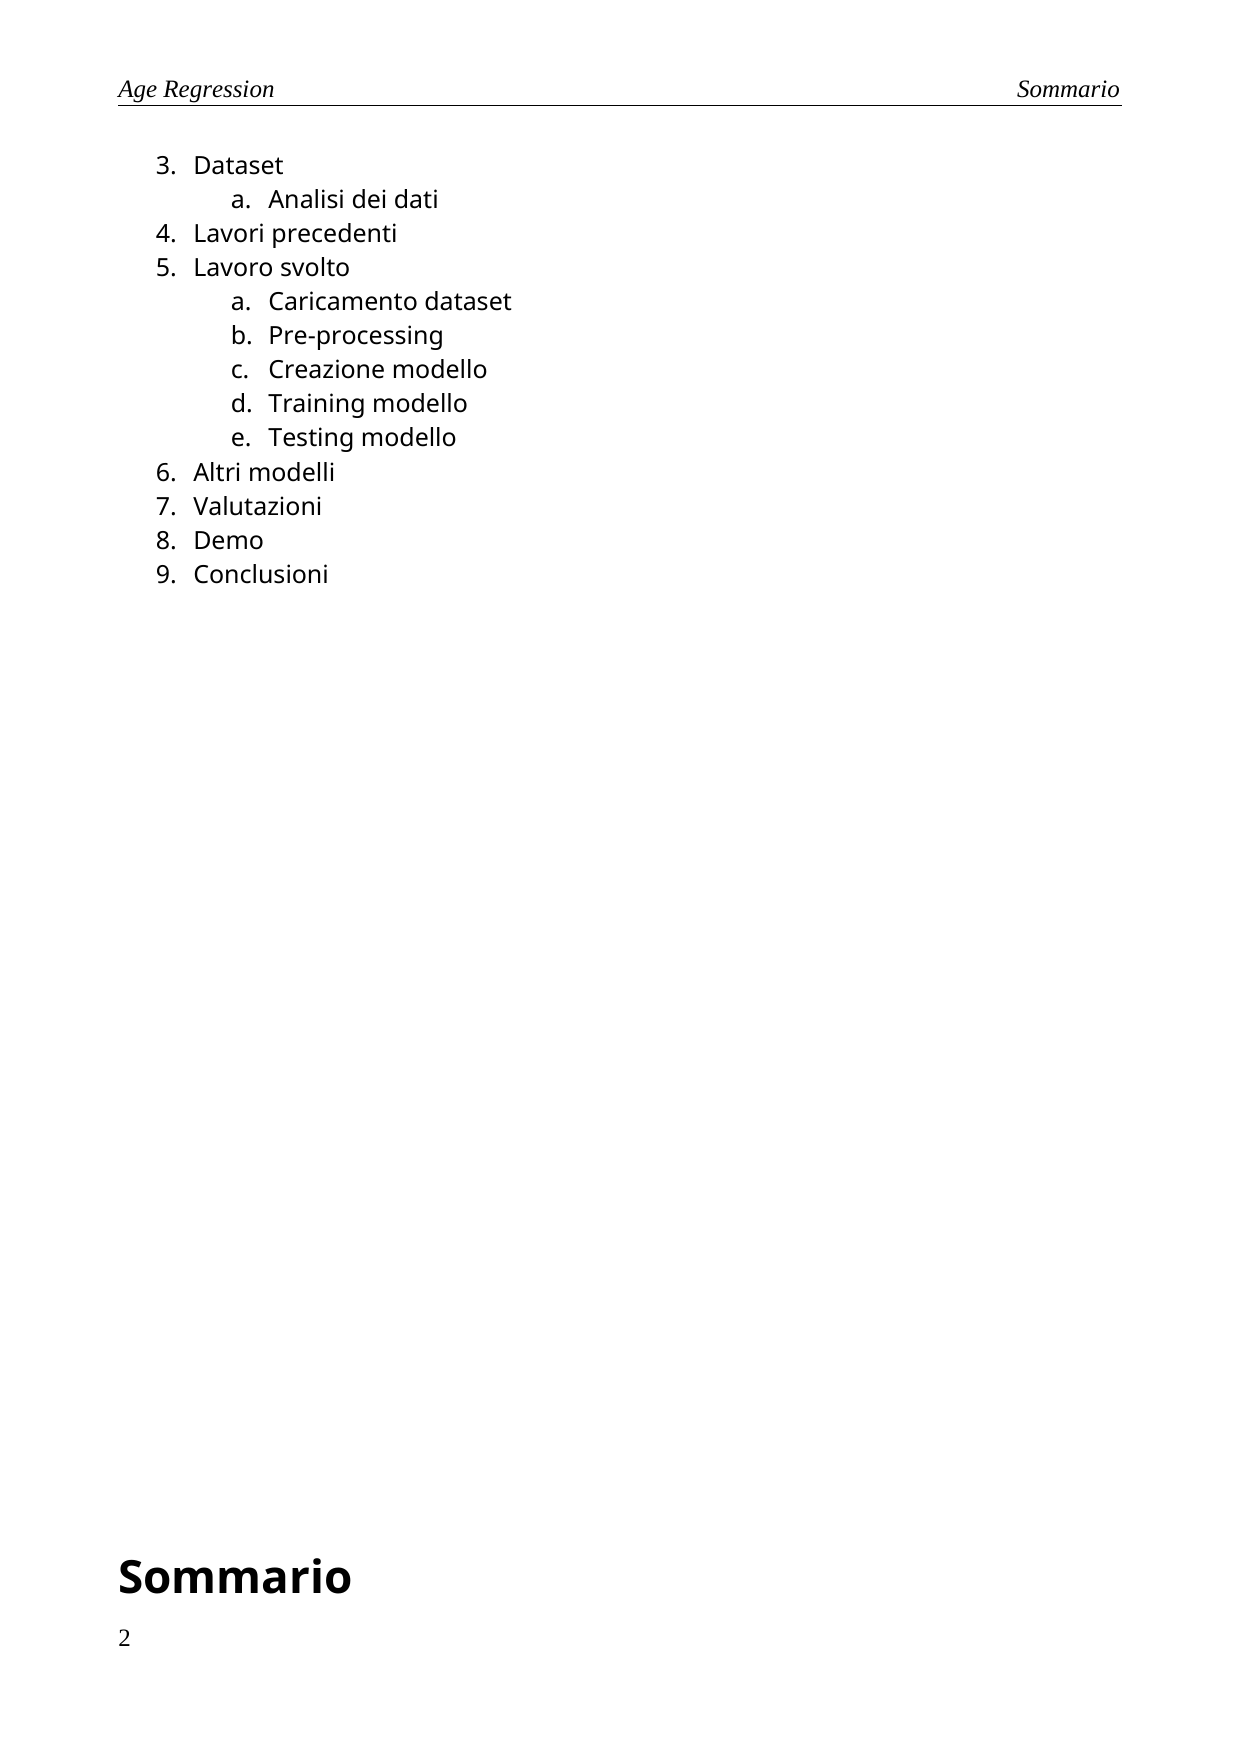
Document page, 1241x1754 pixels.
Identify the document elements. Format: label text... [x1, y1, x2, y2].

list Altri modelli [156, 454, 1122, 488]
list Testing modello [231, 420, 1122, 454]
list Lavoro svolto [156, 250, 1122, 284]
list Lavori precedenti [156, 216, 1122, 250]
list Analisi dei dati [231, 182, 1122, 216]
list Demo [156, 522, 1122, 556]
list Conclusioni [156, 556, 1122, 590]
list Dataset [156, 148, 1122, 182]
list Creazione modello [231, 352, 1122, 386]
text Sommario [118, 1544, 1122, 1607]
list Caricamento dataset [231, 284, 1122, 318]
list Valutazioni [156, 488, 1122, 522]
list Pre-processing [231, 318, 1122, 352]
list Training modello [231, 386, 1122, 420]
